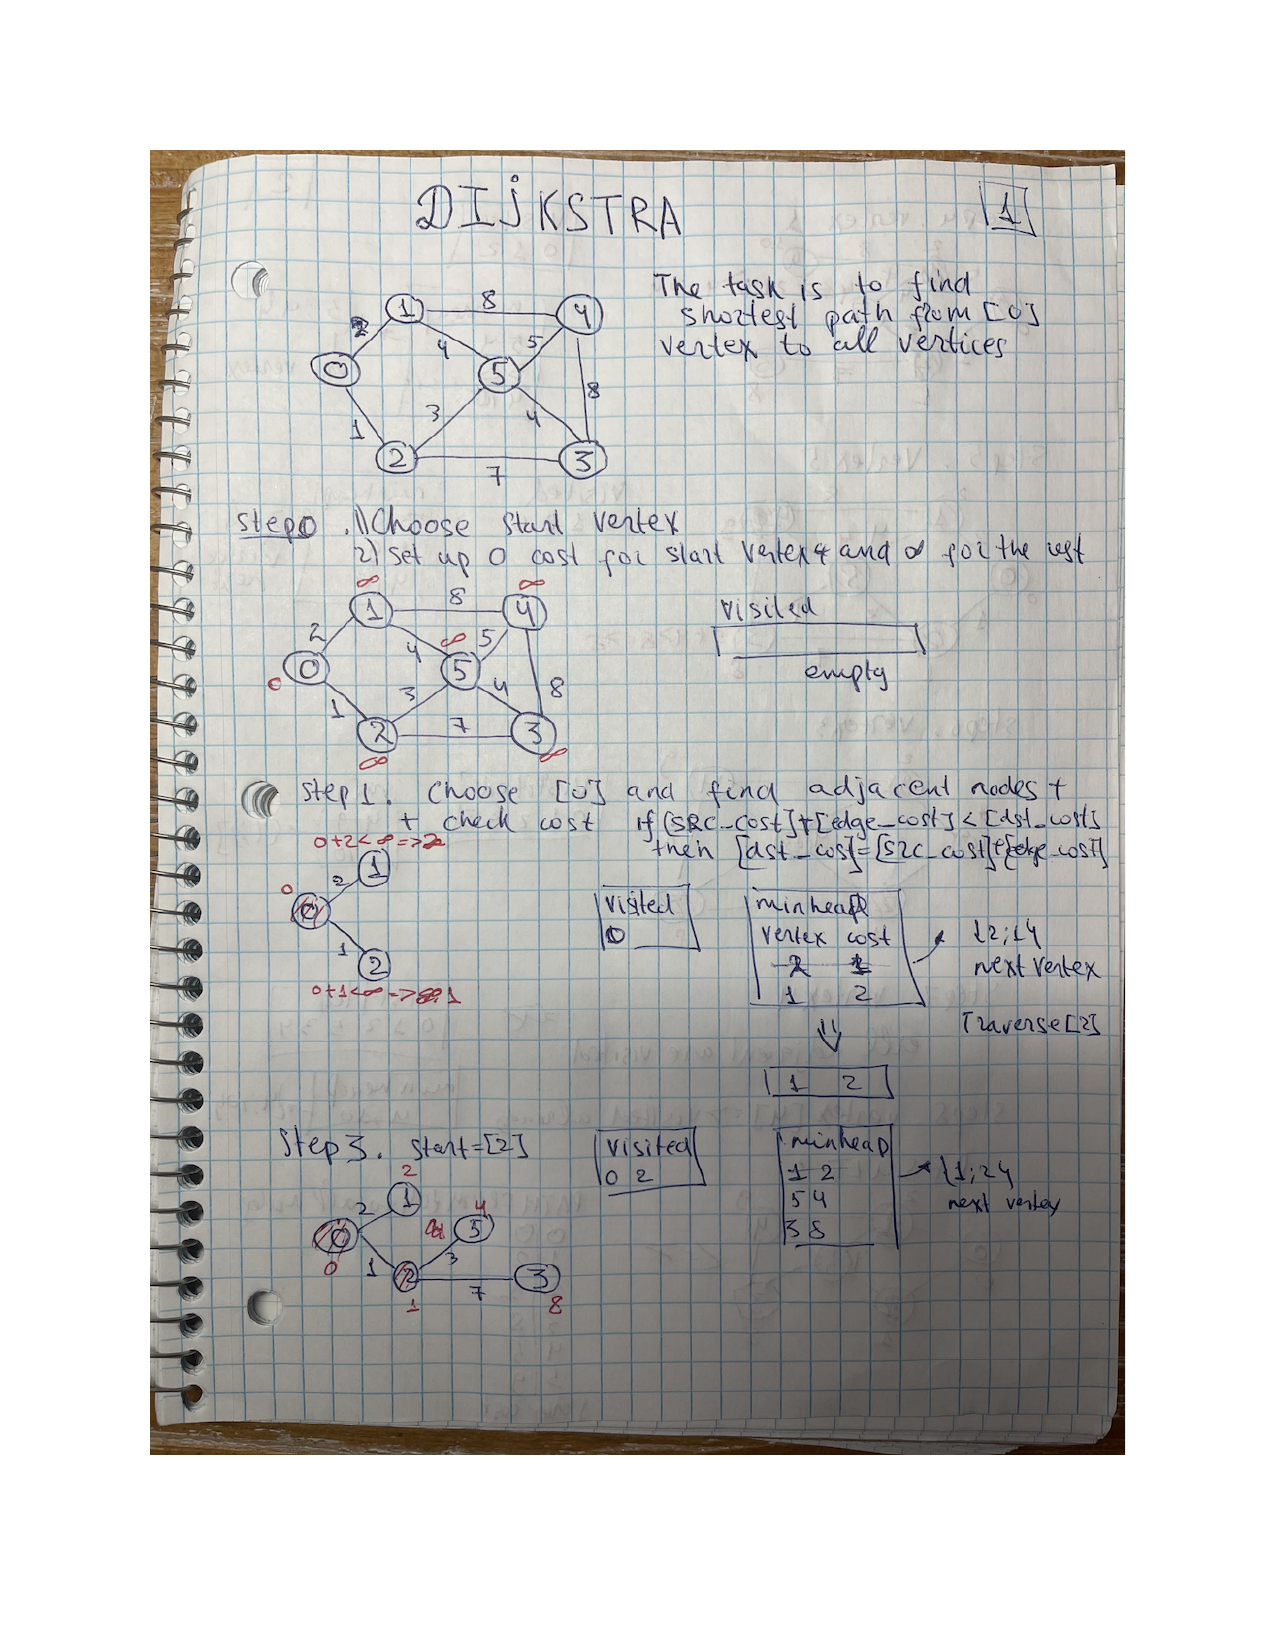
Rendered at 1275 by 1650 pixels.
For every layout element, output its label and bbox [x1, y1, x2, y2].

picture [150, 150, 1125, 1455]
